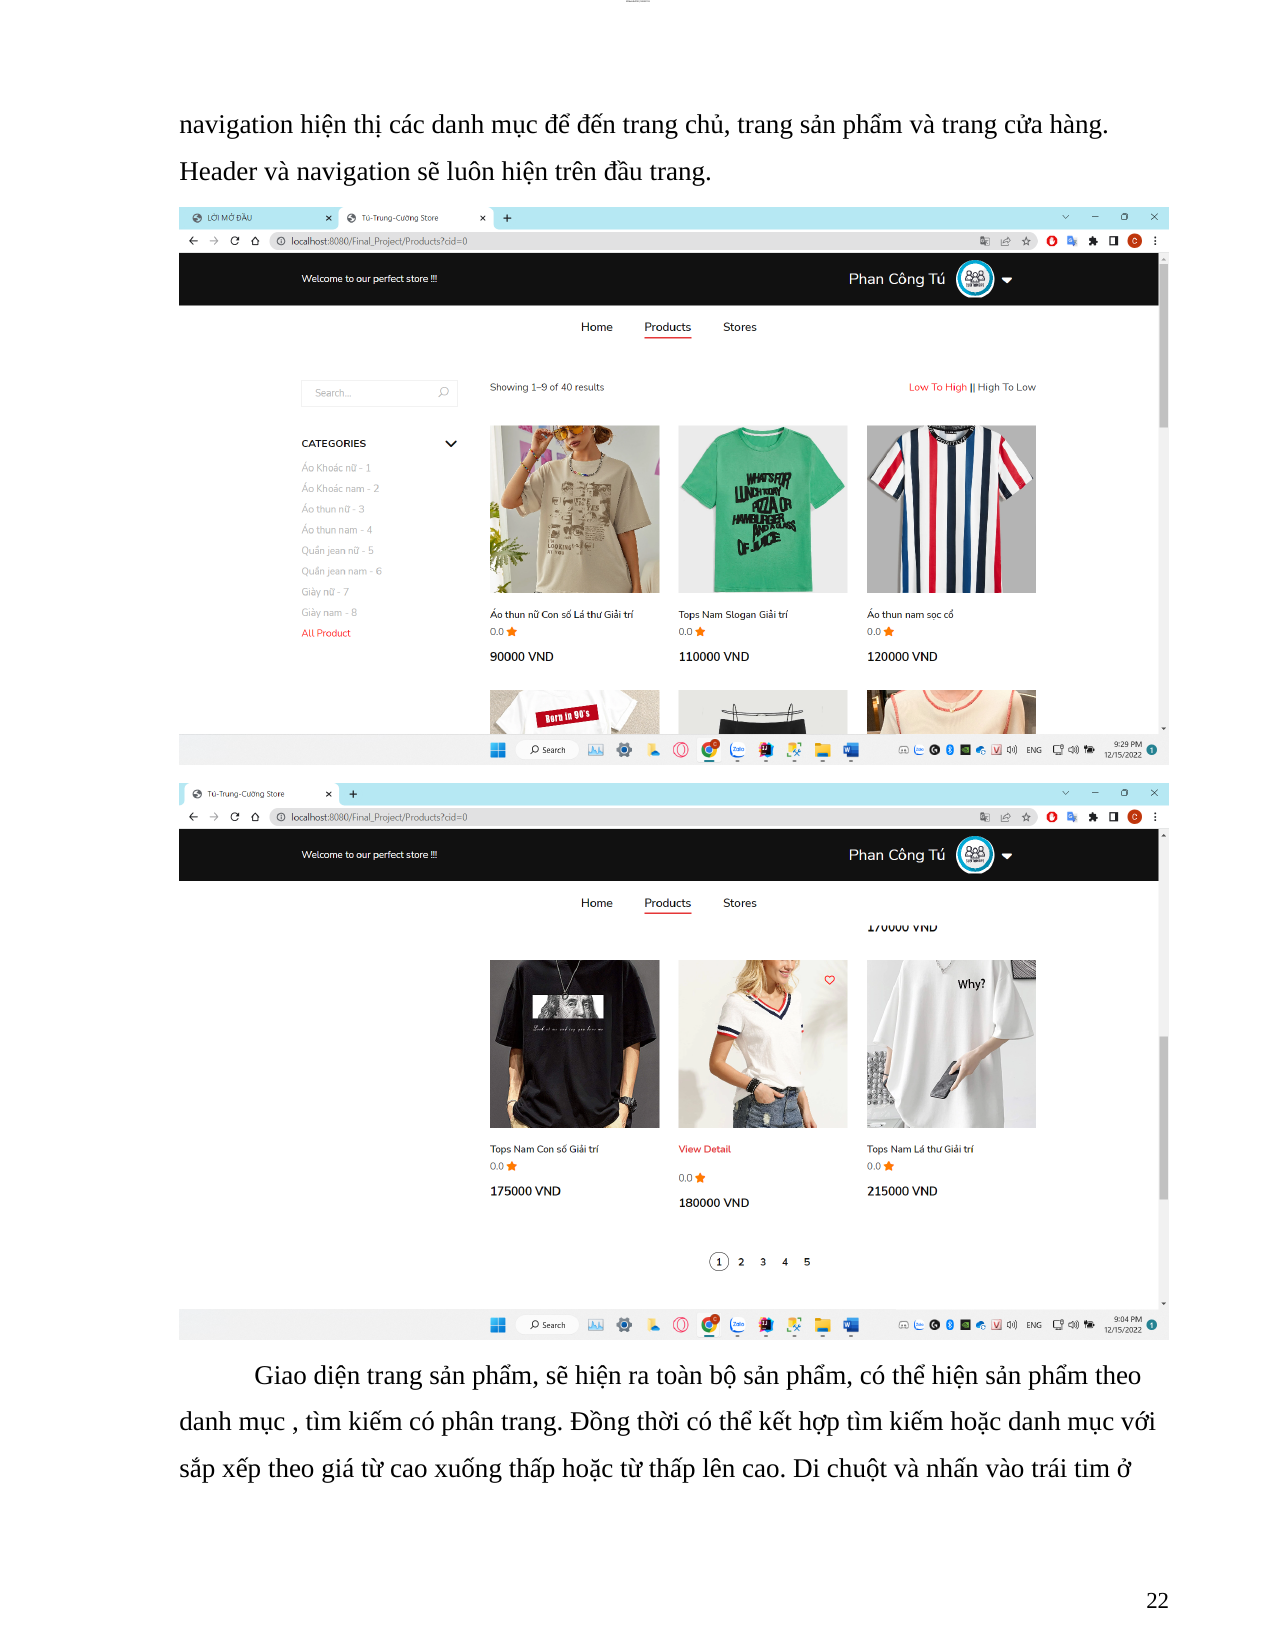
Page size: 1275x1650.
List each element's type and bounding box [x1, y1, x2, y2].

text [179, 1359, 1157, 1483]
text [179, 108, 1157, 186]
picture [179, 207, 1169, 765]
picture [179, 783, 1169, 1340]
